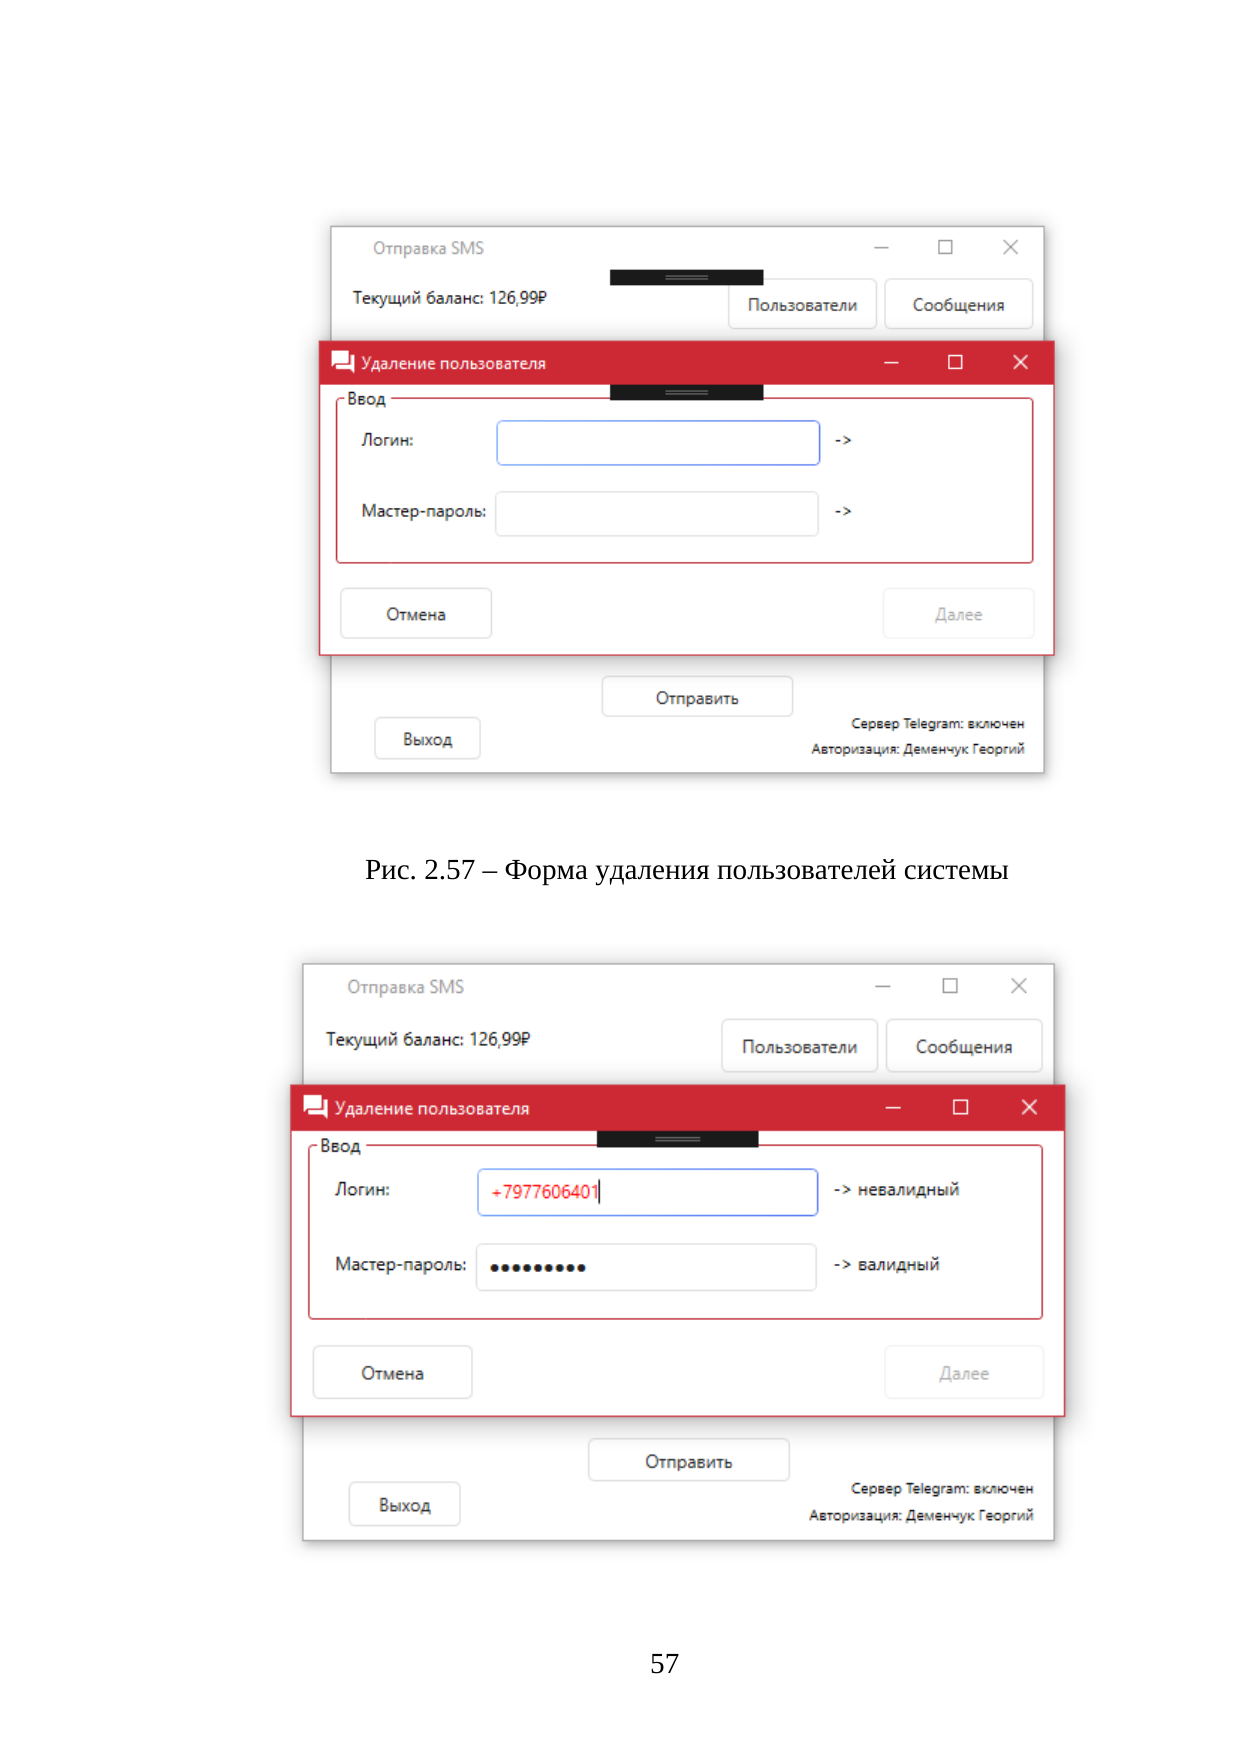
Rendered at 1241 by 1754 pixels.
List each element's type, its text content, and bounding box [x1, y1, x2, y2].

picture [259, 923, 1115, 1603]
text Рис. 2.57 – Форма удаления пользователей системы [222, 852, 1152, 886]
picture [275, 189, 1098, 815]
